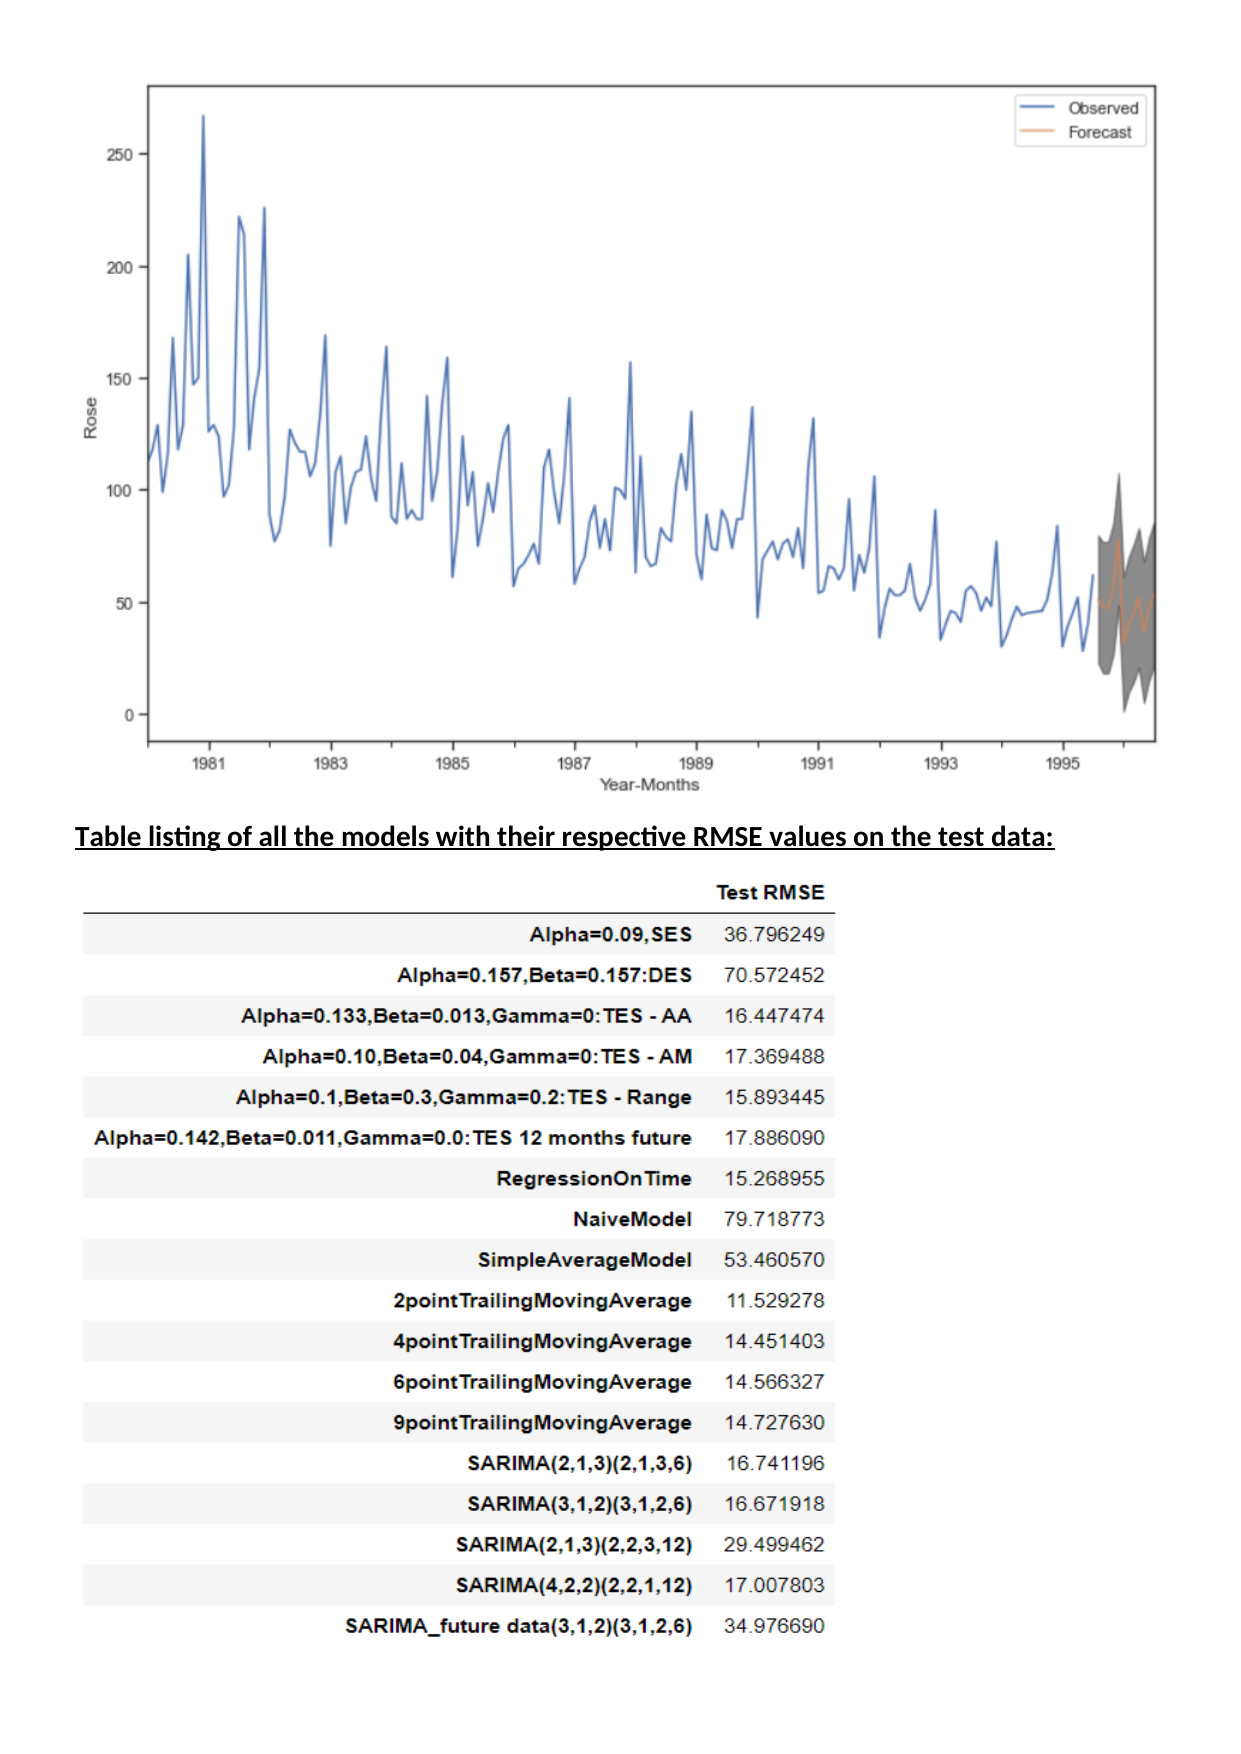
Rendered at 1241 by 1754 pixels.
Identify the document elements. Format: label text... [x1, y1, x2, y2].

picture [75, 75, 1166, 799]
picture [75, 873, 836, 1650]
subtitle Table listing of all the models with their respective RMSE values on the test data: [75, 818, 1165, 854]
